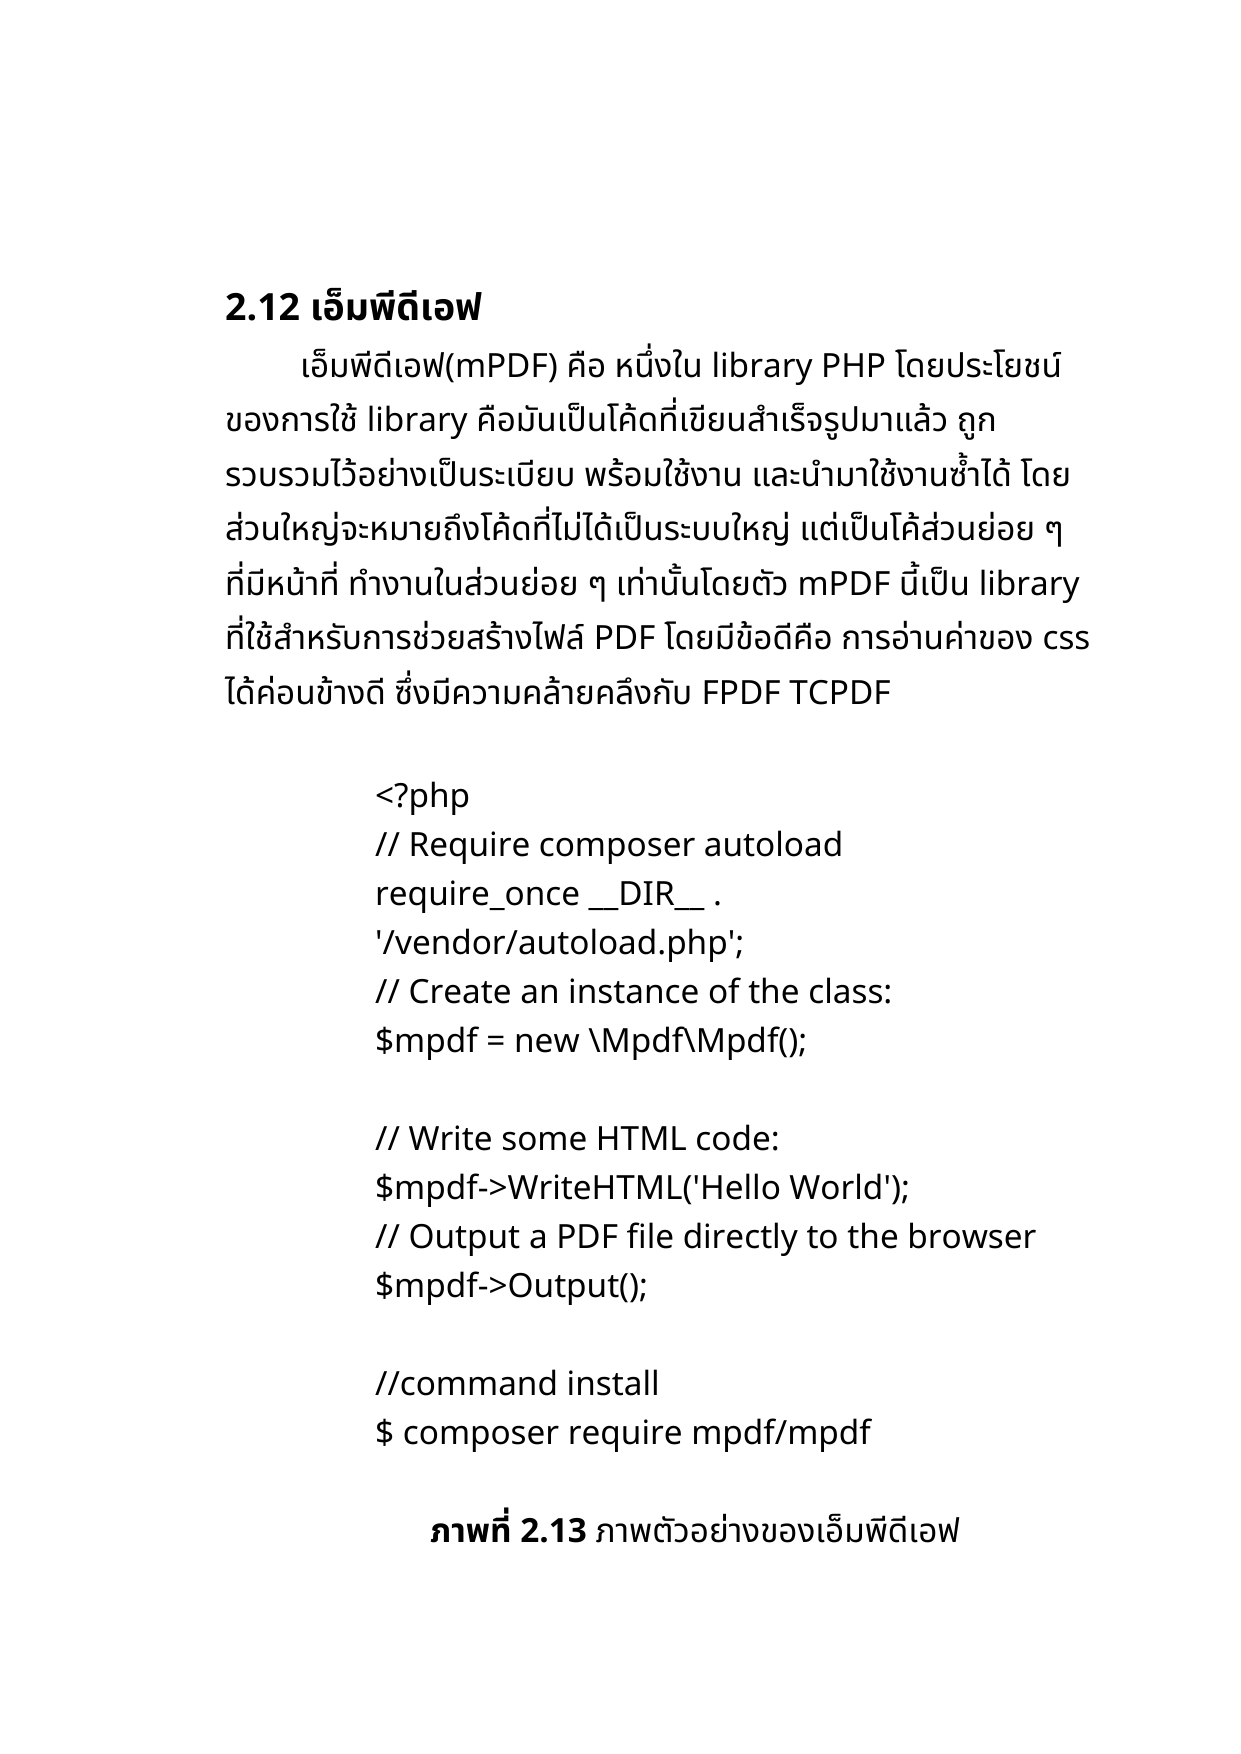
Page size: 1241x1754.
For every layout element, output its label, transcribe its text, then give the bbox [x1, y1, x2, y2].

text // Require composer autoload [375, 821, 1090, 867]
text $mpdf = new \Mpdf\Mpdf(); [375, 1017, 1090, 1062]
text <?php [375, 772, 1090, 818]
text // Write some HTML code: [375, 1115, 1090, 1160]
text $ composer require mpdf/mpdf [375, 1409, 1090, 1454]
text $mpdf->Output(); [375, 1262, 1090, 1307]
text // Create an instance of the class: [375, 968, 1090, 1013]
text ภาพที่ 2.13 ภาพตัวอย่างของเอ็มพีดีเอฟ [300, 1507, 1090, 1557]
text require_once __DIR__ . '/vendor/autoload.php'; [375, 870, 1090, 964]
text $mpdf->WriteHTML('Hello World'); [375, 1164, 1090, 1209]
text // Output a PDF file directly to the browser [375, 1213, 1090, 1258]
text //command install [375, 1360, 1090, 1405]
text เอ็มพีดีเอฟ(mPDF) คือ หนึ่งใน library PHP โดยประโยชน์ของการใช้ library คือมันเป็นโค้ดที่เขียนสำเร็จรูปมาแล้ว ถูกรวบรวมไว้อย่างเป็นระเบียบ พร้อมใช้งาน และนำมาใช้งานซ้ำได้ โดยส่วนใหญ่จะหมายถึงโค้ดที่ไม่ได้เป็นระบบใหญ่ แต่เป็นโค้ส่วนย่อย ๆ ที่มีหน้าที่ ทำงานในส่วนย่อย ๆ เท่านั้นโดยตัว mPDF นี้เป็น library ที่ใช้สำหรับการช่วยสร้างไฟล์ PDF โดยมีข้อดีคือ การอ่านค่าของ css ได้ค่อนข้างดี ซึ่งมีความคล้ายคลึงกับ FPDF TCPDF [225, 342, 1090, 719]
text 2.12 เอ็มพีดีเอฟ [225, 280, 1090, 337]
